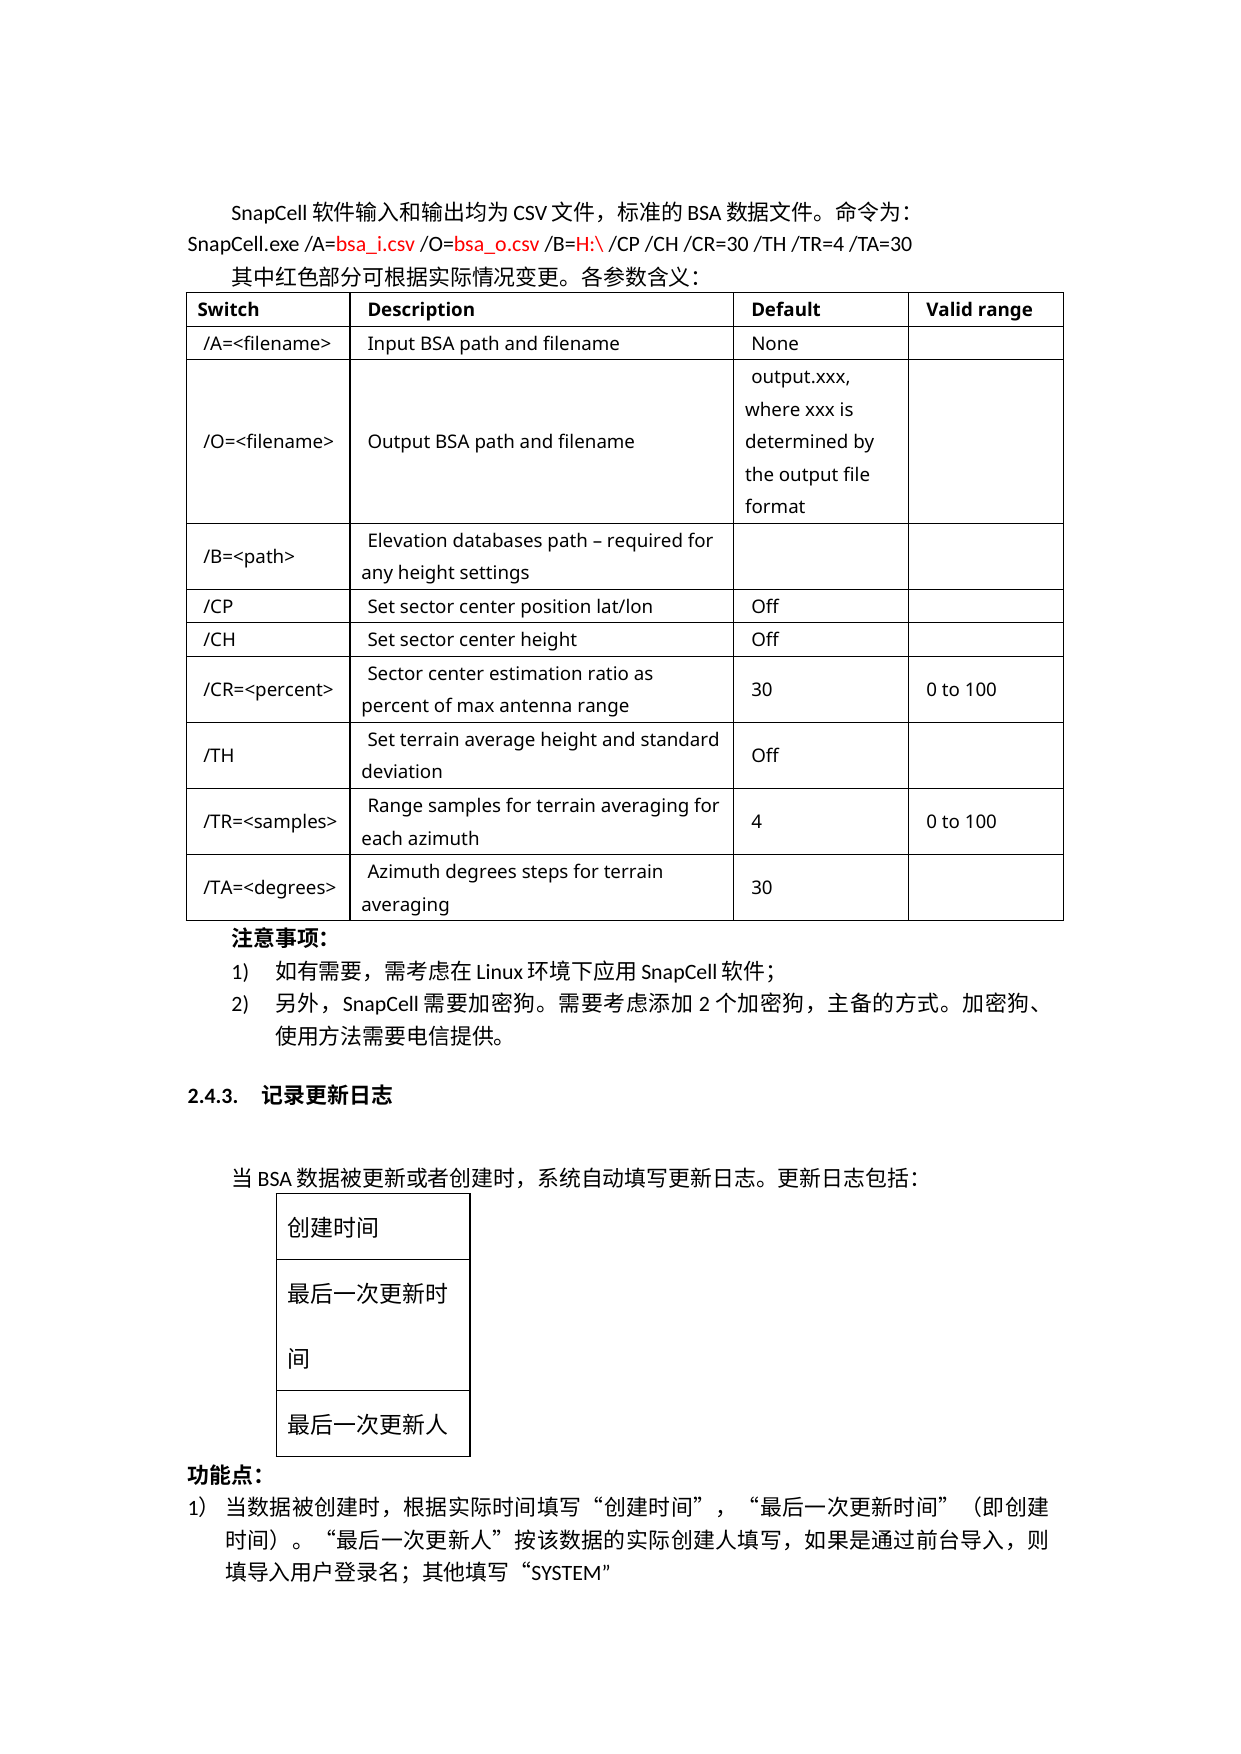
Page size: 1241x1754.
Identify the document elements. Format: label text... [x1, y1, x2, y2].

list 另外，SnapCell需要加密狗。需要考虑添加2个加密狗，主备的方式。加密狗、使用方法需要电信提供。 [231, 986, 1053, 1051]
table_header Valid range [909, 293, 1063, 326]
table_header Switch [187, 293, 349, 326]
table_cell 0 to 100 [909, 657, 1063, 722]
table_cell 4 [734, 789, 908, 854]
table_cell [909, 327, 1063, 359]
text SnapCell.exe /A=bsa_i.csv /O=bsa_o.csv /B=H:\ /CP /CH /CR=30 /TH /TR=4 /TA=30 [187, 227, 1053, 259]
table_cell Off [734, 623, 908, 656]
text SnapCell软件输入和输出均为CSV文件，标准的BSA数据文件。命令为： [187, 194, 1053, 227]
table_cell /O=<filename> [187, 360, 349, 523]
table_cell Azimuth degrees steps for terrain averaging [351, 855, 733, 920]
list 如有需要，需考虑在Linux环境下应用SnapCell软件； [231, 953, 1053, 986]
table_cell [734, 524, 908, 589]
table_cell [909, 590, 1063, 622]
table_cell [909, 855, 1063, 920]
table_cell [909, 623, 1063, 656]
table_cell Elevation databases path – required for any height settings [351, 524, 733, 589]
table_cell output.xxx, where xxx is determined by the output file format [734, 360, 908, 523]
table_cell Sector center estimation ratio as percent of max antenna range [351, 657, 733, 722]
table_cell /CR=<percent> [187, 657, 349, 722]
table_cell Off [734, 723, 908, 788]
table_cell /CP [187, 590, 349, 622]
table_cell Range samples for terrain averaging for each azimuth [351, 789, 733, 854]
table_cell 30 [734, 855, 908, 920]
table_cell 0 to 100 [909, 789, 1063, 854]
table_cell [909, 723, 1063, 788]
table_header Default [734, 293, 908, 326]
table_cell Set sector center position lat/lon [351, 590, 733, 622]
table_cell Set sector center height [351, 623, 733, 656]
table_cell 最后一次更新时间 [277, 1260, 469, 1390]
table_header Description [351, 293, 733, 326]
table_cell Set terrain average height and standard deviation [351, 723, 733, 788]
table_cell /CH [187, 623, 349, 656]
list 注意事项： [231, 921, 1053, 953]
list 当数据被创建时，根据实际时间填写“创建时间”，“最后一次更新时间”（即创建时间）。“最后一次更新人”按该数据的实际创建人填写，如果是通过前台导入，则填导入用户登录名；其他填写“SYSTEM” [187, 1490, 1053, 1587]
table_cell Input BSA path and filename [351, 327, 733, 359]
text 其中红色部分可根据实际情况变更。各参数含义： [187, 259, 1053, 292]
table_cell /TR=<samples> [187, 789, 349, 854]
text 当BSA数据被更新或者创建时，系统自动填写更新日志。更新日志包括： [187, 1161, 1053, 1193]
table_cell 30 [734, 657, 908, 722]
subtitle 记录更新日志 [187, 1078, 1053, 1111]
table_cell Output BSA path and filename [351, 360, 733, 523]
table_cell /TA=<degrees> [187, 855, 349, 920]
table_header 创建时间 [277, 1194, 469, 1259]
table_cell [909, 360, 1063, 523]
table_cell /B=<path> [187, 524, 349, 589]
table_cell /TH [187, 723, 349, 788]
table_cell None [734, 327, 908, 359]
table_cell /A=<filename> [187, 327, 349, 359]
text 功能点： [187, 1457, 1053, 1490]
table_cell 最后一次更新人 [277, 1391, 469, 1456]
table_cell [909, 524, 1063, 589]
table_cell Off [734, 590, 908, 622]
